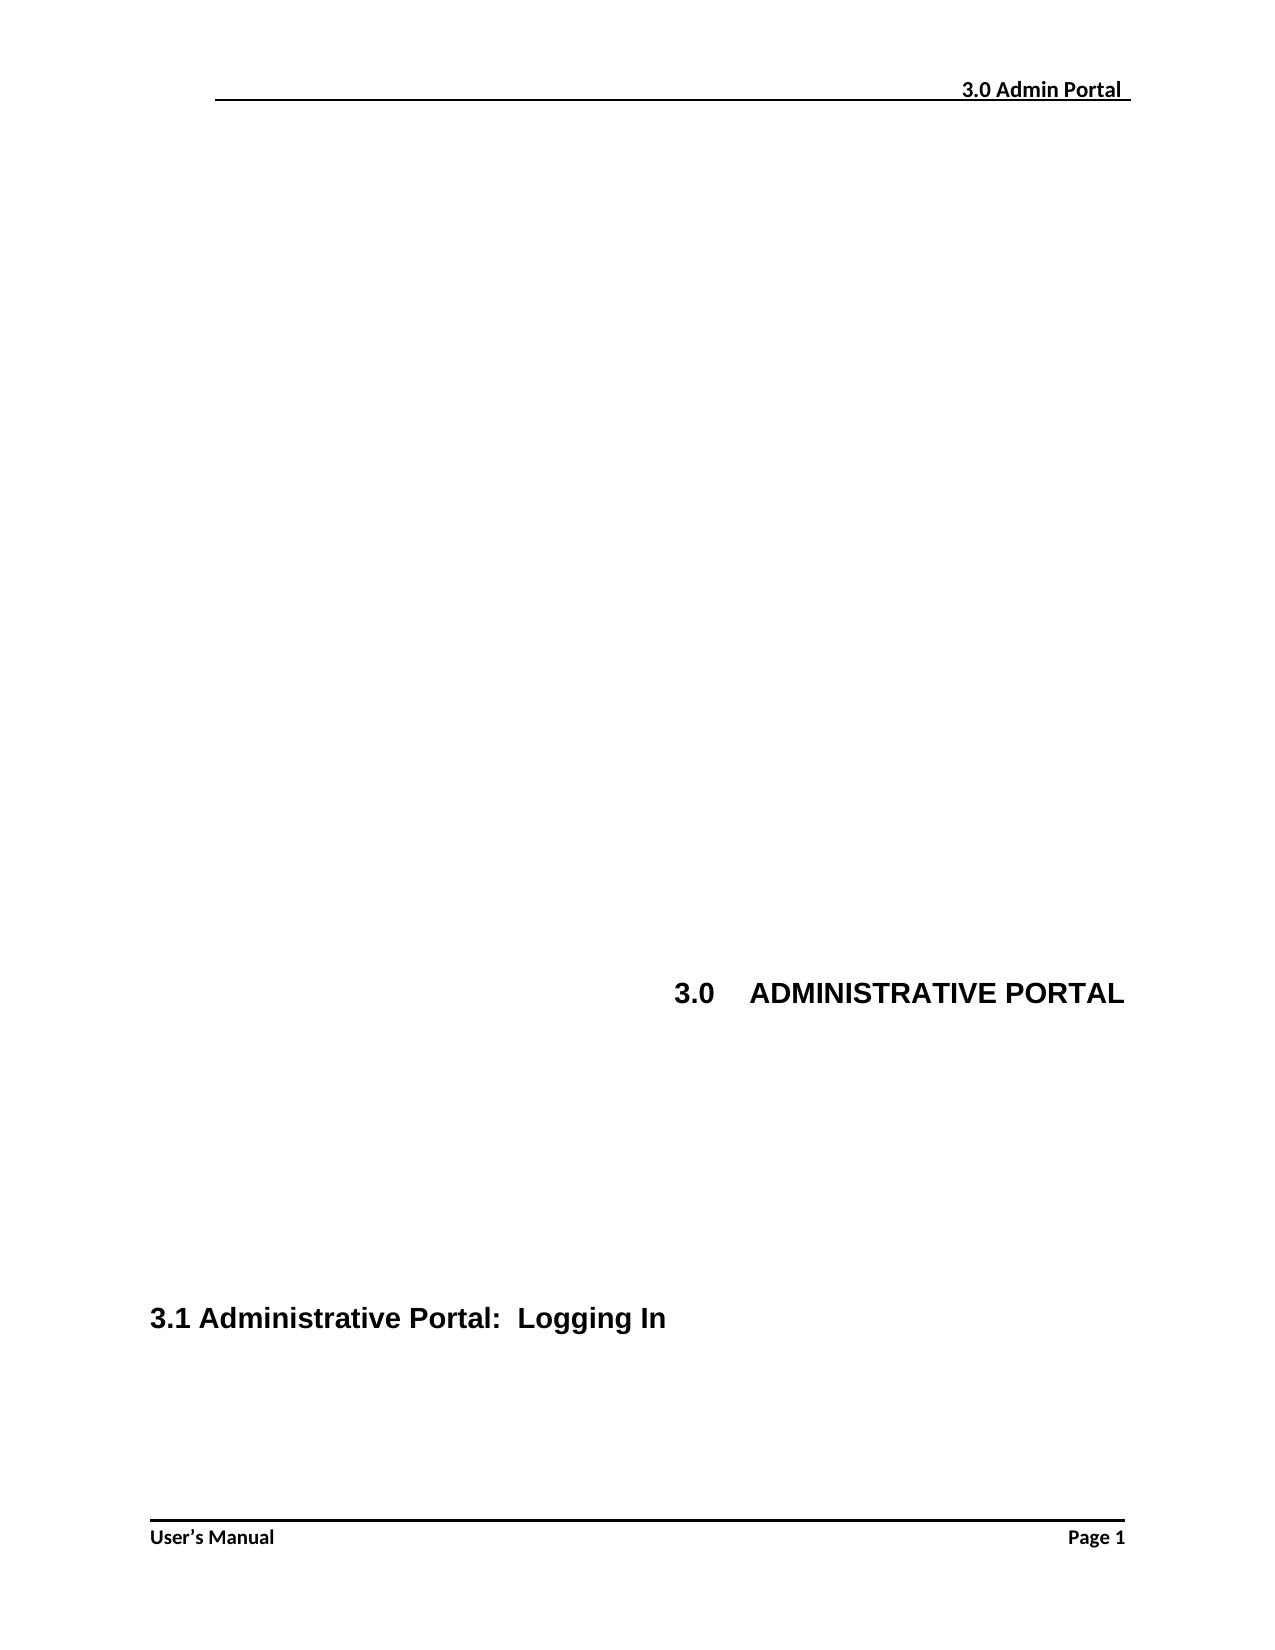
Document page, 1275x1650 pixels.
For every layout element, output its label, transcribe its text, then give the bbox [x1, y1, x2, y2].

text 3.0 ADMINISTRATIVE PORTAL [150, 976, 1125, 1009]
list 3.1 Administrative Portal: Logging In [150, 1301, 1125, 1334]
